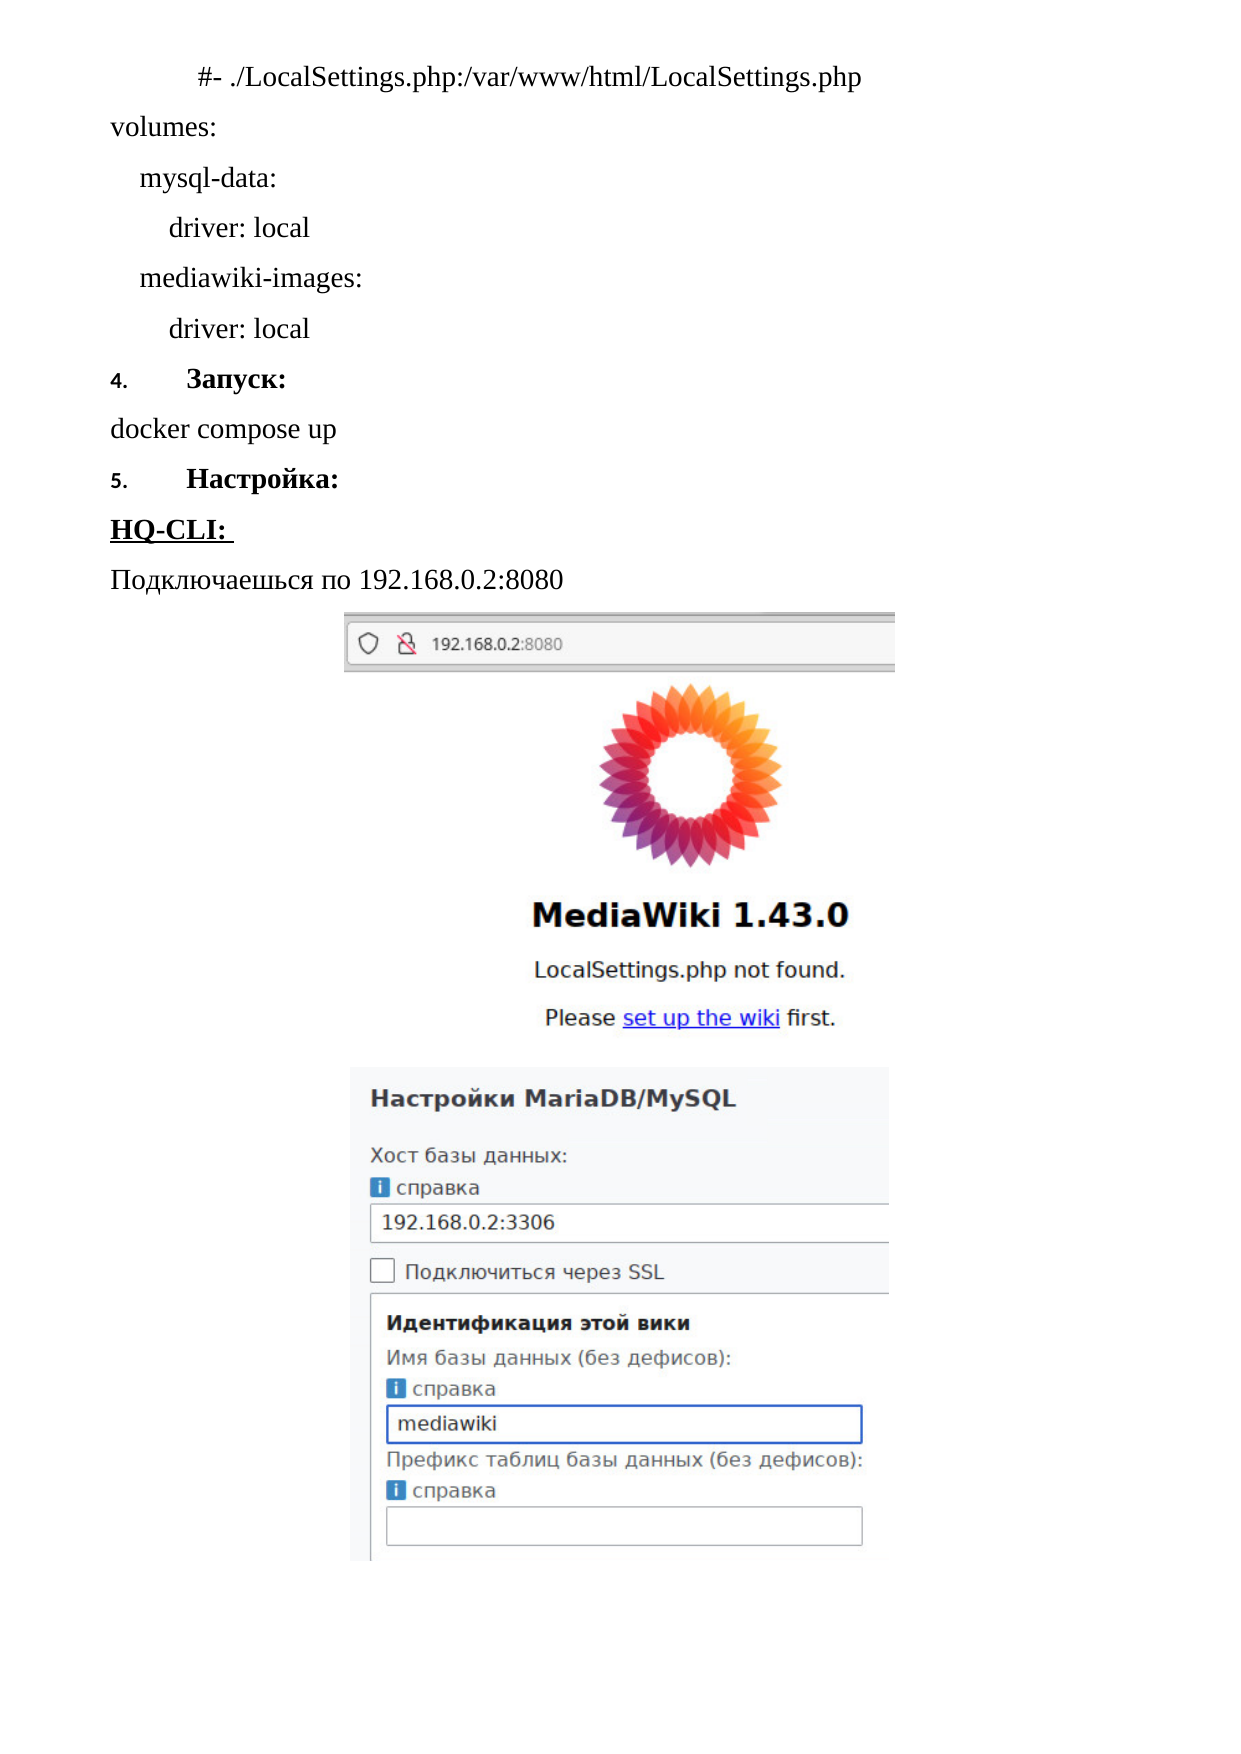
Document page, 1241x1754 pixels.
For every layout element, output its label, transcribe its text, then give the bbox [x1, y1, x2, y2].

text docker compose up [36, 411, 1202, 445]
text mysql-data: [36, 160, 1202, 193]
text HQ-CLI: [110, 512, 1202, 546]
text mediawiki-images: [36, 260, 1202, 294]
picture [350, 1067, 889, 1561]
text driver: local [36, 210, 1202, 244]
picture [344, 612, 895, 1049]
list Настройка: [36, 462, 1202, 495]
text #- ./LocalSettings.php:/var/www/html/LocalSettings.php [36, 59, 1202, 93]
text volumes: [36, 109, 1202, 143]
list Запуск: [36, 361, 1202, 394]
text Подключаешься по 192.168.0.2:8080 [36, 562, 1202, 596]
text driver: local [36, 311, 1202, 344]
